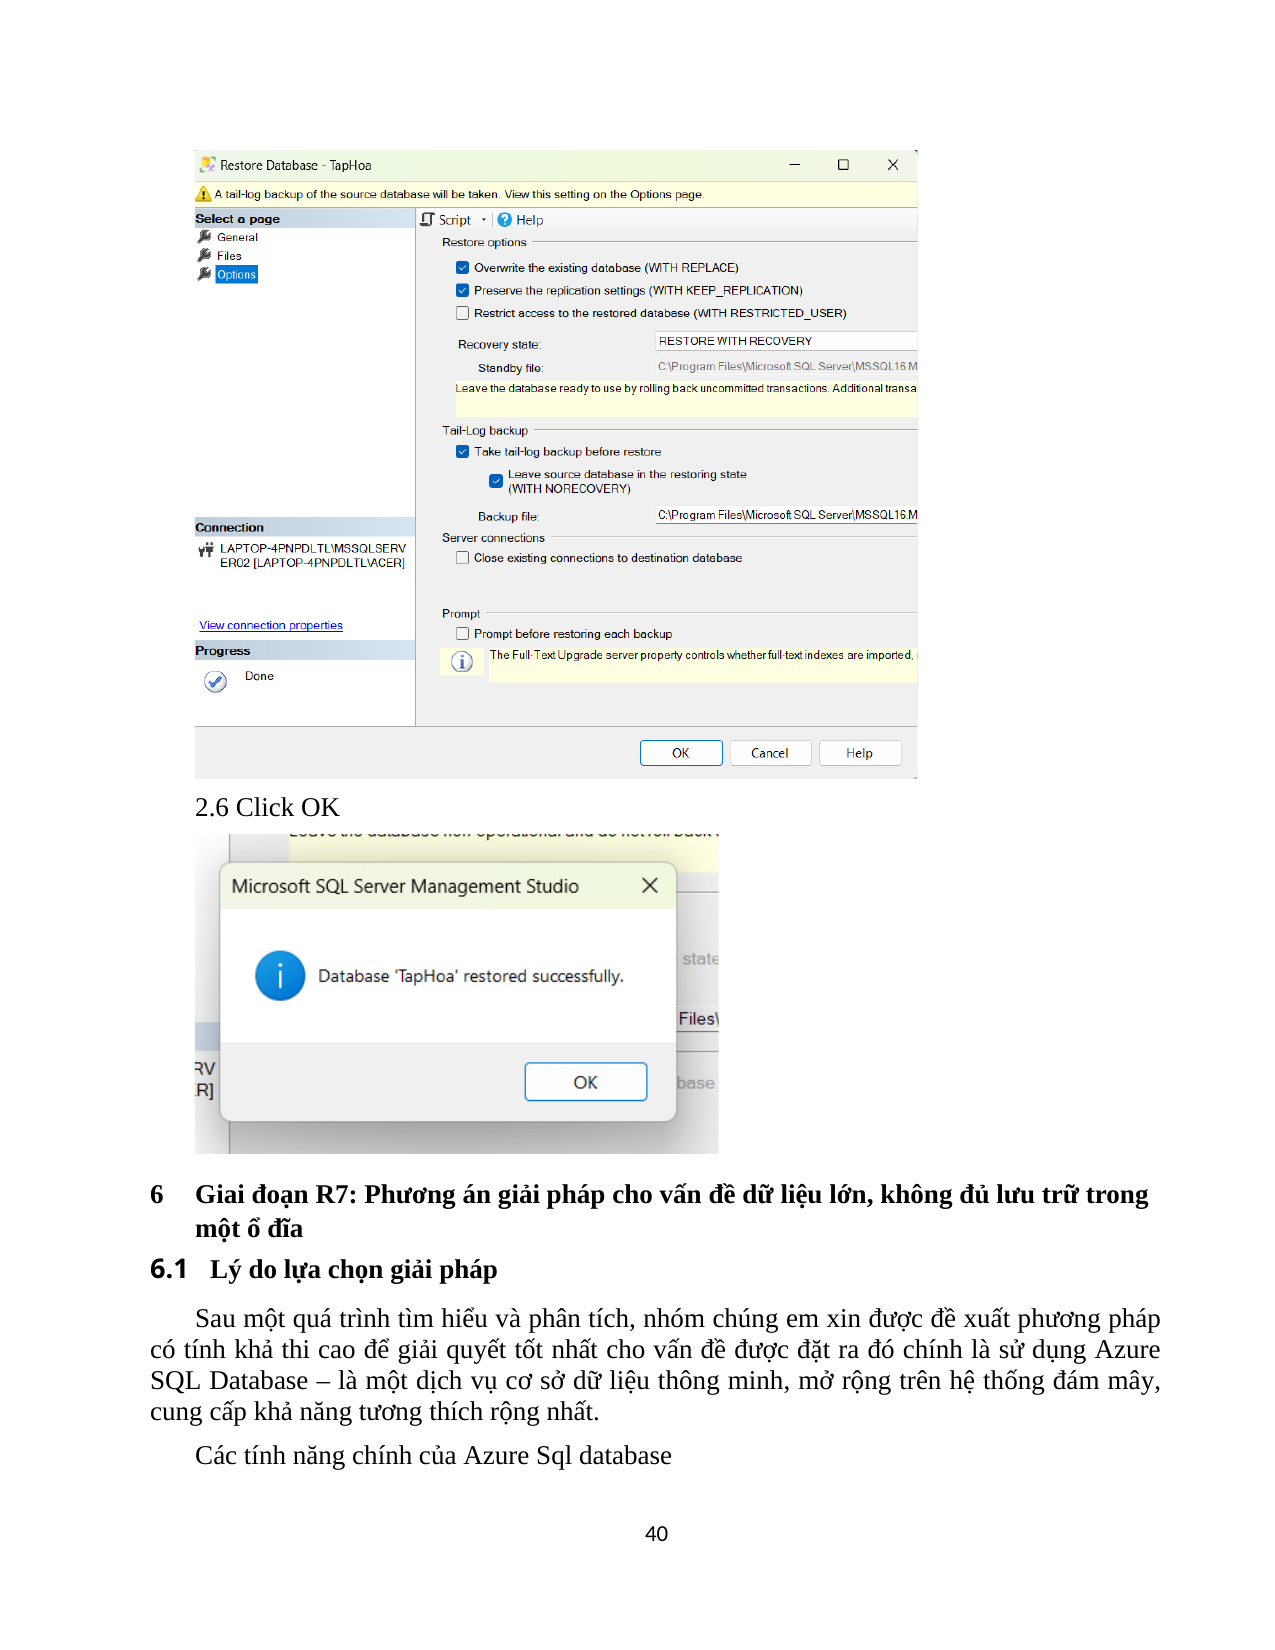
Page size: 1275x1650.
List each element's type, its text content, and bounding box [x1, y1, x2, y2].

picture [194, 150, 918, 779]
text Các tính năng chính của Azure Sql database [150, 1439, 1163, 1470]
picture [194, 834, 719, 1154]
subtitle Lý do lựa chọn giải pháp [150, 1249, 1163, 1286]
text 2.6 Click OK [150, 791, 1163, 822]
text Sau một quá trình tìm hiểu và phân tích, nhóm chúng em xin được đề xuất phương pháp có tính khả thi cao để giải quyết tốt nhất cho vấn đề được đặt ra đó chính là sử dụng Azure SQL Database – là một dịch vụ cơ sở dữ liệu thông minh, mở rộng trên hệ thống đám mây, cung cấp khả năng tương thích rộng nhất. [150, 1302, 1163, 1426]
subtitle Giai đoạn R7: Phương án giải pháp cho vấn đề dữ liệu lớn, không đủ lưu trữ trong một ổ đĩa [150, 1178, 1163, 1243]
